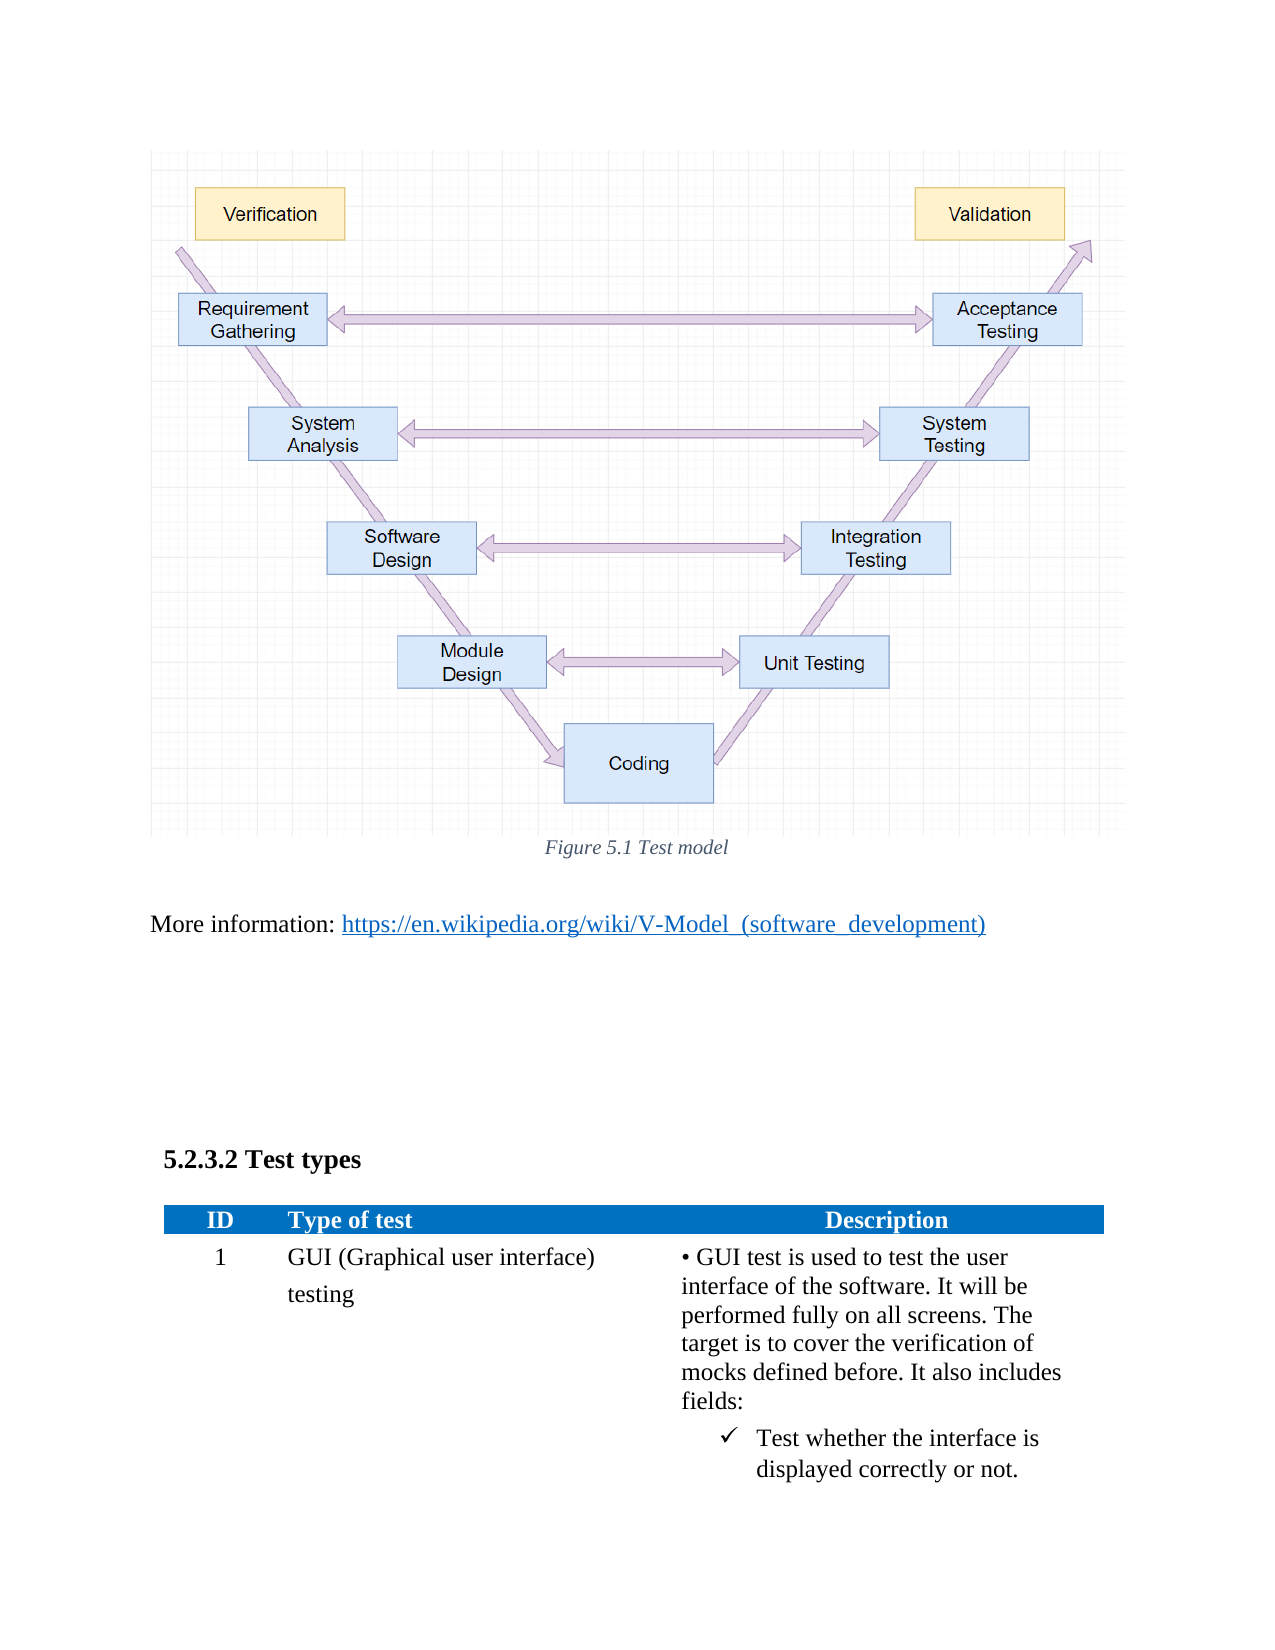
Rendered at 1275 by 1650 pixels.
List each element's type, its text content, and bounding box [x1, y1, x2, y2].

subtitle 5.2.3.2 Test types [150, 1143, 1125, 1174]
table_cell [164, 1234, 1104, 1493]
text More information: https://en.wikipedia.org/wiki/V-Model_(software_development) [150, 909, 1125, 937]
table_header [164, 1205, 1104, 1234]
text Figure 5.1 Test model [150, 836, 1125, 859]
picture [150, 150, 1125, 836]
